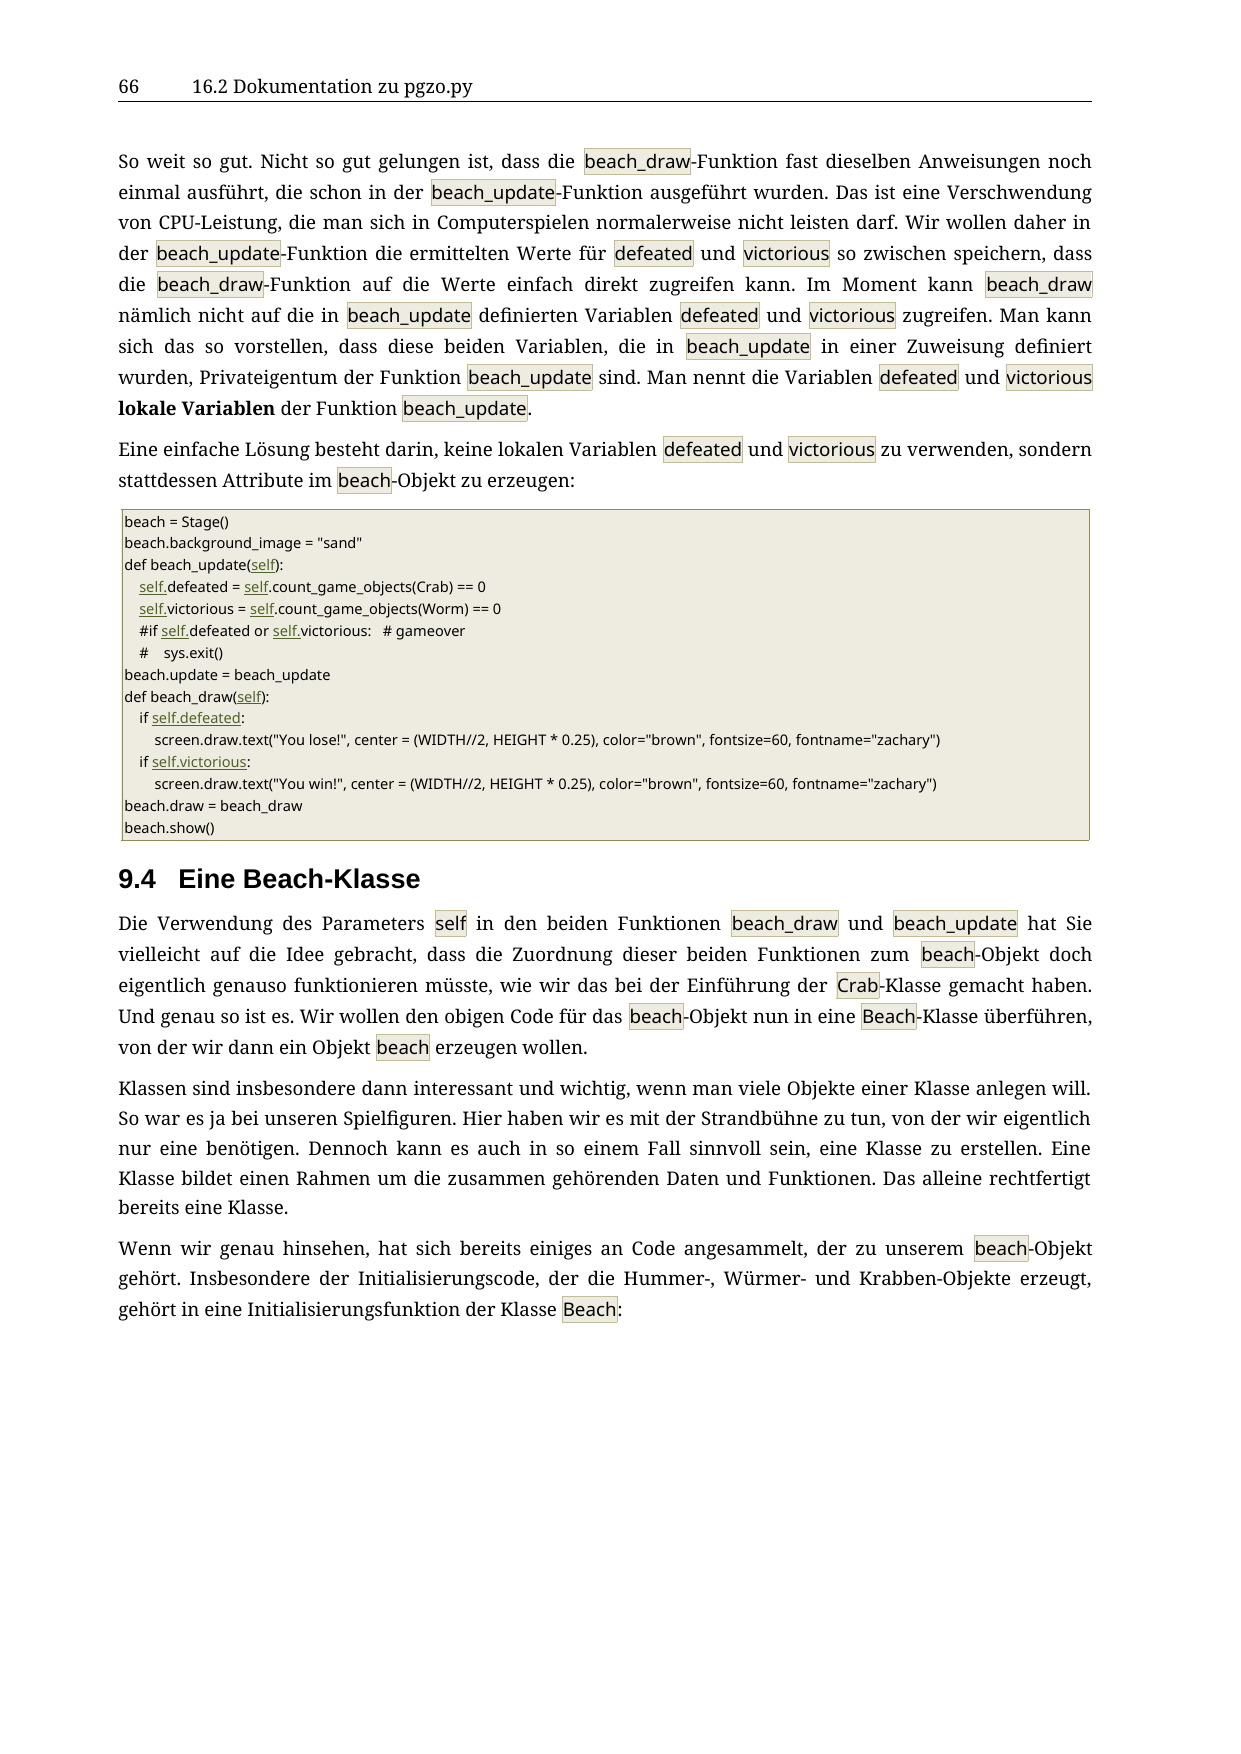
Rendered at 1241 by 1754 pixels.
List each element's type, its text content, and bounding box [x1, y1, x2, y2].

text beach.draw = beach_draw [123, 793, 1089, 815]
text self.defeated = self.count_game_objects(Crab) == 0 [123, 574, 1089, 596]
text Eine einfache Lösung besteht darin, keine lokalen Variablen defeated und victorious zu verwenden, sondern stattdessen Attribute im beach-Objekt zu erzeugen: [118, 436, 1092, 494]
text beach.update = beach_update [123, 662, 1089, 684]
text def beach_draw(self): [123, 684, 1089, 706]
text screen.draw.text("You lose!", center = (WIDTH//2, HEIGHT * 0.25), color="brown", fontsize=60, fontname="zachary") [123, 727, 1089, 749]
text if self.victorious: [123, 749, 1089, 771]
subtitle Eine Beach-Klasse [118, 863, 1092, 894]
text #if self.defeated or self.victorious: # gameover [123, 618, 1089, 640]
text Die Verwendung des Parameters self in den beiden Funktionen beach_draw und beach_update hat Sie vielleicht auf die Idee gebracht, dass die Zuordnung dieser beiden Funktionen zum beach-Objekt doch eigentlich genauso funktionieren müsste, wie wir das bei der Einführung der Crab-Klasse gemacht haben. Und genau so ist es. Wir wollen den obigen Code für das beach-Objekt nun in eine Beach-Klasse überführen, von der wir dann ein Objekt beach erzeugen wollen. [118, 910, 1092, 1061]
text beach.show() [123, 815, 1089, 840]
text beach = Stage() [123, 510, 1089, 531]
text self.victorious = self.count_game_objects(Worm) == 0 [123, 596, 1089, 618]
text beach.background_image = "sand" [123, 531, 1089, 552]
text Wenn wir genau hinsehen, hat sich bereits einiges an Code angesammelt, der zu unserem beach-Objekt gehört. Insbesondere der Initialisierungscode, der die Hummer-, Würmer- und Krabben-Objekte erzeugt, gehört in eine Initialisierungsfunktion der Klasse Beach: [118, 1235, 1092, 1322]
text # sys.exit() [123, 640, 1089, 662]
text screen.draw.text("You win!", center = (WIDTH//2, HEIGHT * 0.25), color="brown", fontsize=60, fontname="zachary") [123, 771, 1089, 793]
text So weit so gut. Nicht so gut gelungen ist, dass die beach_draw-Funktion fast dieselben Anweisungen noch einmal ausführt, die schon in der beach_update-Funktion ausgeführt wurden. Das ist eine Verschwendung von CPU-Leistung, die man sich in Computerspielen normalerweise nicht leisten darf. Wir wollen daher in der beach_update-Funktion die ermittelten Werte für defeated und victorious so zwischen speichern, dass die beach_draw-Funktion auf die Werte einfach direkt zugreifen kann. Im Moment kann beach_draw nämlich nicht auf die in beach_update definierten Variablen defeated und victorious zugreifen. Man kann sich das so vorstellen, dass diese beiden Variablen, die in beach_update in einer Zuweisung definiert wurden, Privateigentum der Funktion beach_update sind. Man nennt die Variablen defeated und victorious lokale Variablen der Funktion beach_update. [118, 148, 1092, 421]
text if self.defeated: [123, 706, 1089, 727]
text Klassen sind insbesondere dann interessant und wichtig, wenn man viele Objekte einer Klasse anlegen will. So war es ja bei unseren Spielfiguren. Hier haben wir es mit der Strandbühne zu tun, von der wir eigentlich nur eine benötigen. Dennoch kann es auch in so einem Fall sinnvoll sein, eine Klasse zu erstellen. Eine Klasse bildet einen Rahmen um die zusammen gehörenden Daten und Funktionen. Das alleine rechtfertigt bereits eine Klasse. [118, 1076, 1092, 1220]
text def beach_update(self): [123, 552, 1089, 574]
